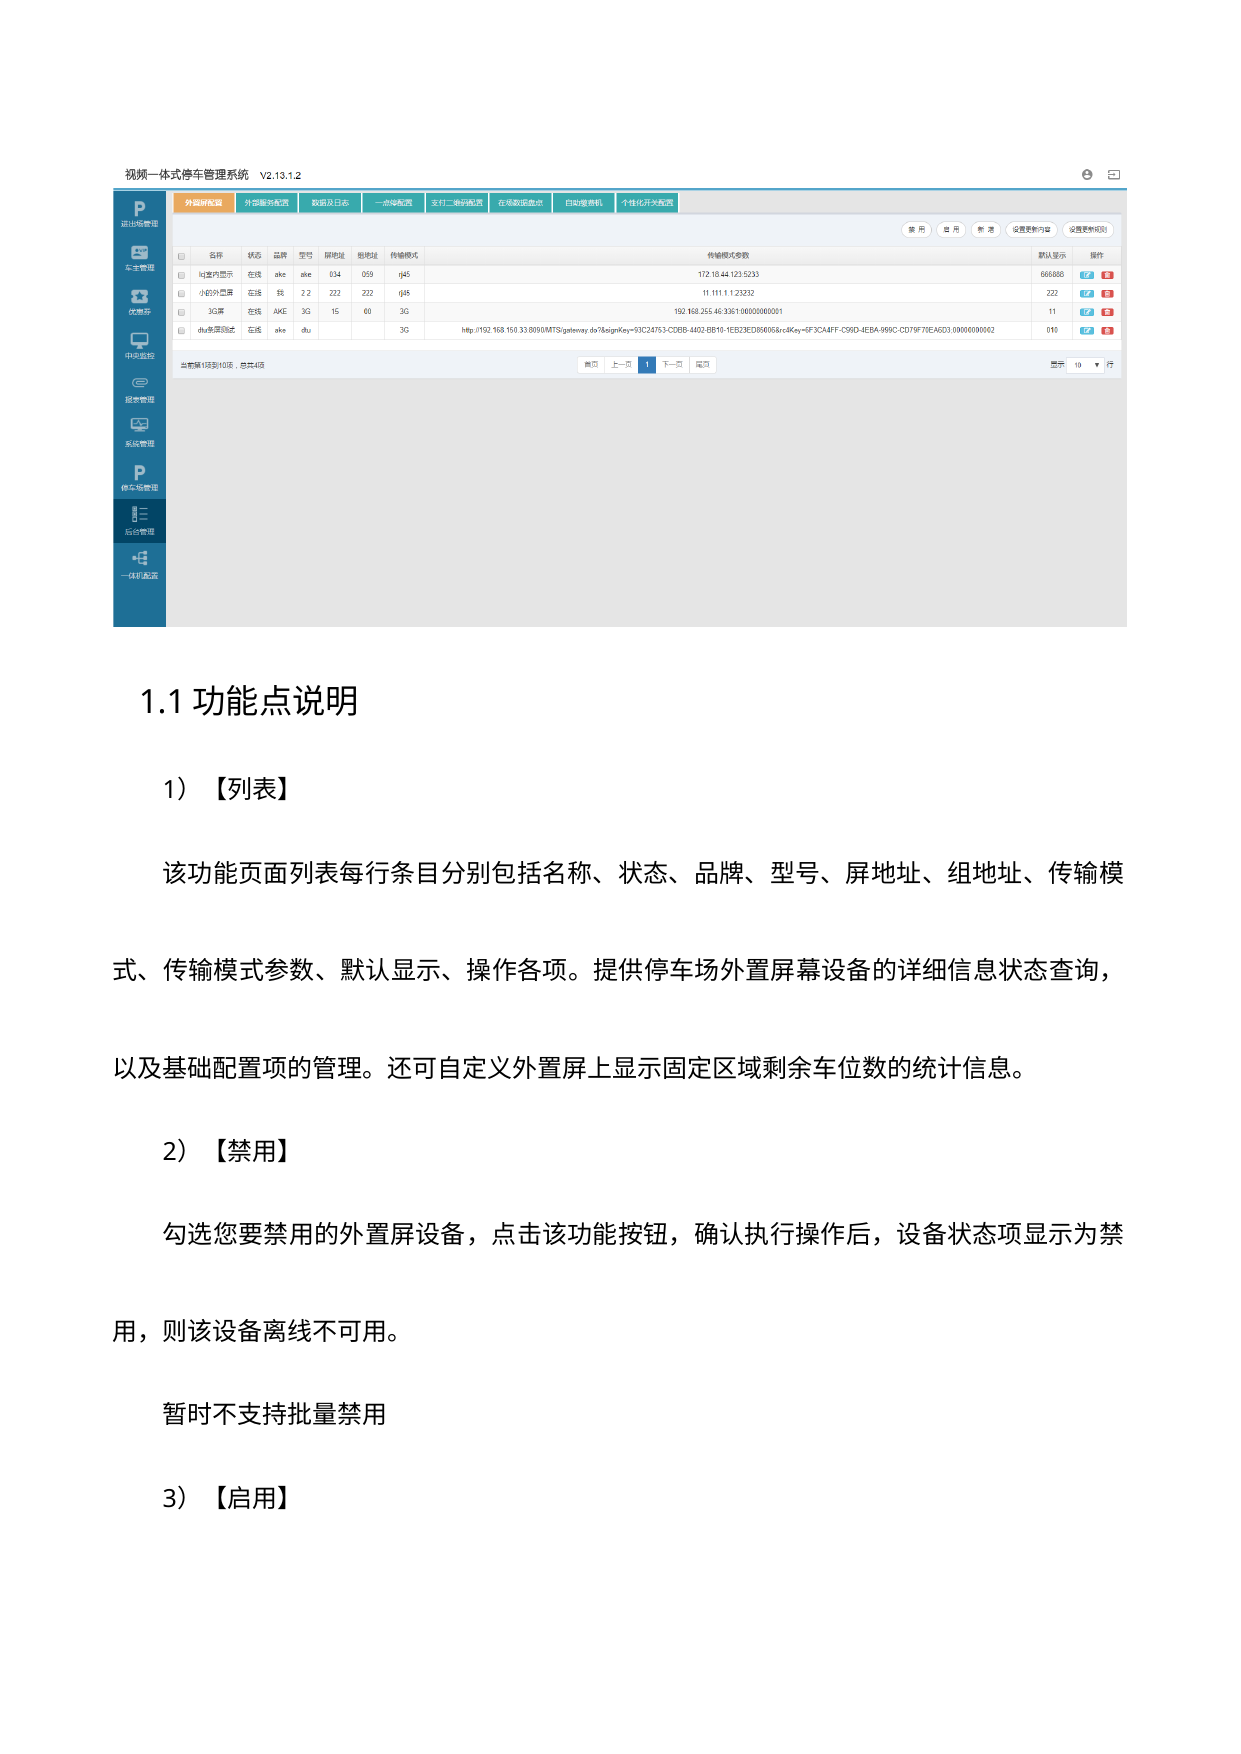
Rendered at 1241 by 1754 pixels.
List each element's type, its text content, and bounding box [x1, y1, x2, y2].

picture [113, 162, 1127, 627]
list 暂时不支持批量禁用 [112, 1381, 1128, 1446]
list 1）【列表】 [112, 756, 1128, 821]
list 该功能页面列表每行条目分别包括名称、状态、品牌、型号、屏地址、组地址、传输模式、传输模式参数、默认显示、操作各项。提供停车场外置屏幕设备的详细信息状态查询，以及基础配置项的管理。还可自定义外置屏上显示固定区域剩余车位数的统计信息。 [112, 839, 1128, 1099]
picture [139, 529, 150, 534]
list 2）【禁用】 [112, 1117, 1128, 1182]
list 1.1功能点说明 [112, 666, 1128, 731]
list 3）【启用】 [112, 1464, 1128, 1529]
list 勾选您要禁用的外置屏设备，点击该功能按钮，确认执行操作后，设备状态项显示为禁用，则该设备离线不可用。 [112, 1200, 1128, 1362]
